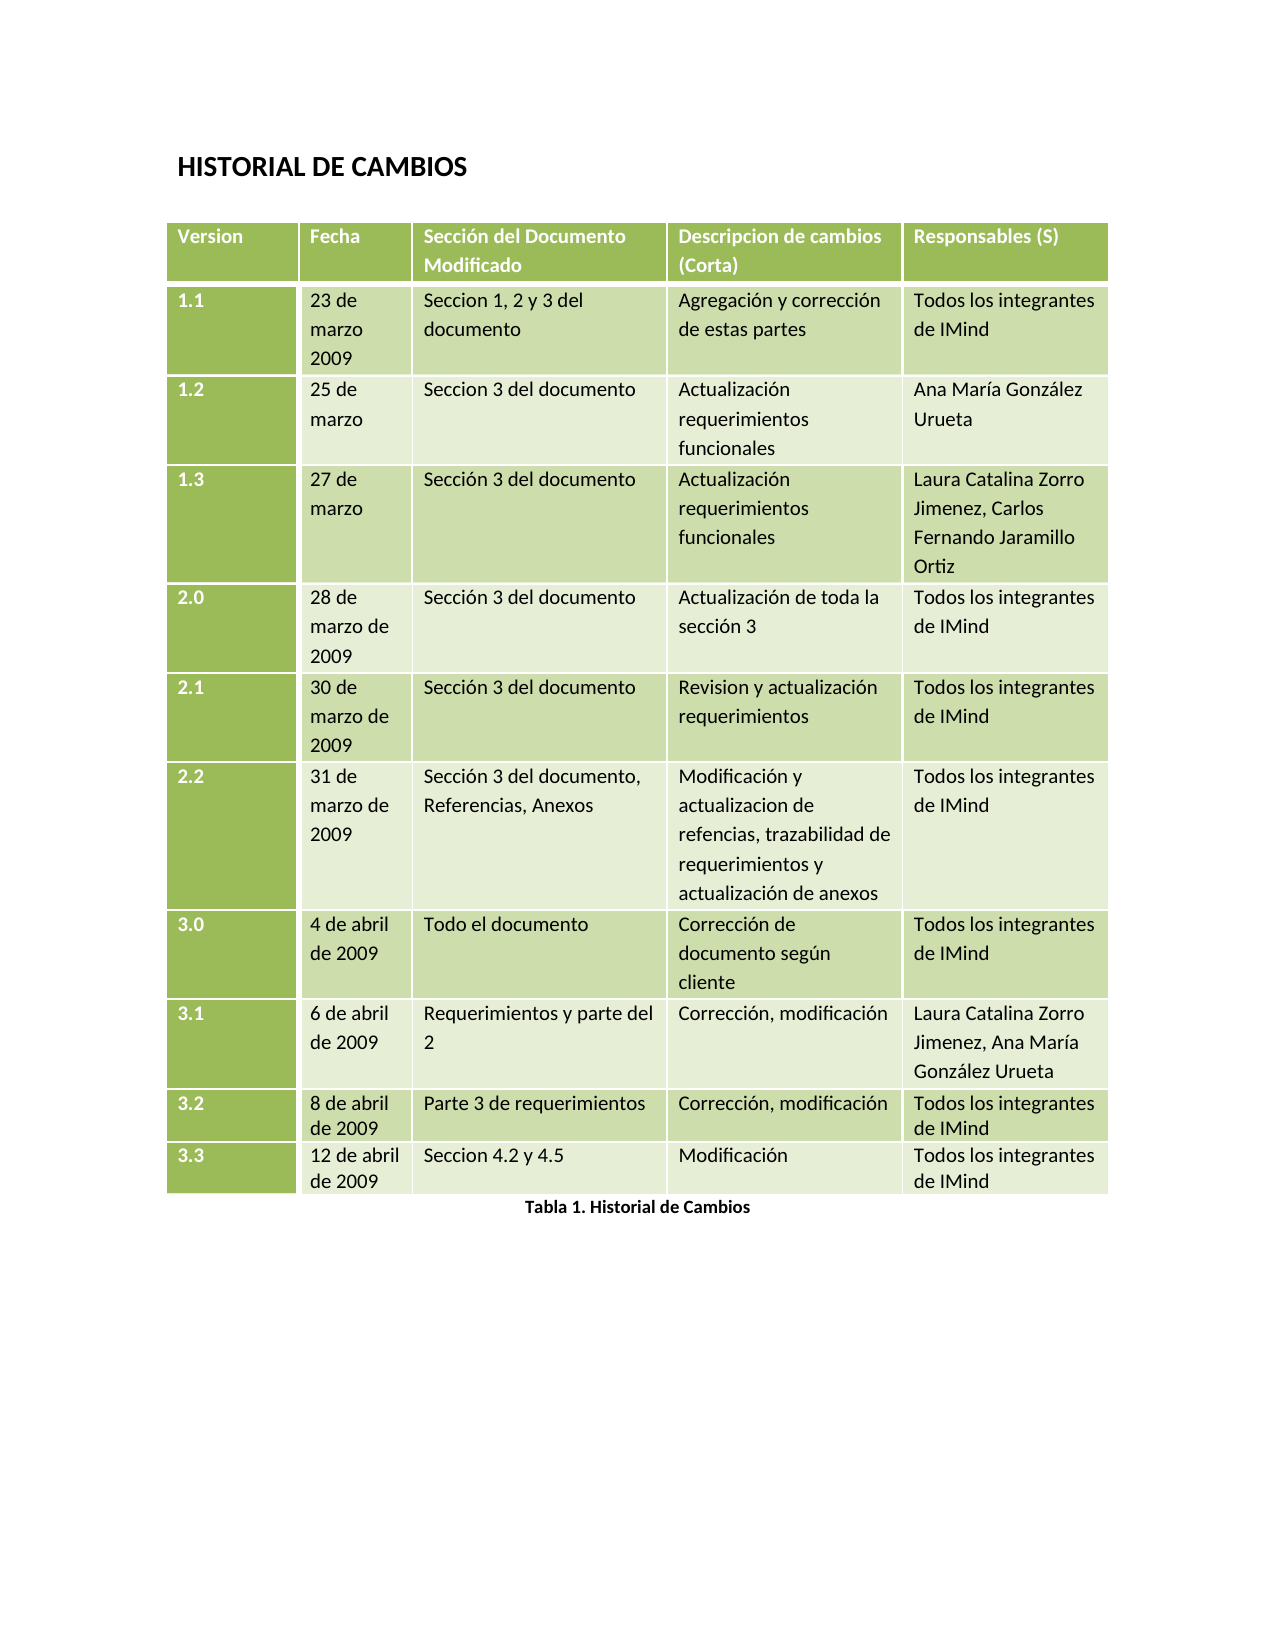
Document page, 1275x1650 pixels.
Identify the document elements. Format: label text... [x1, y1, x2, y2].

table_cell 12 de abril de 2009 [302, 1143, 412, 1193]
table_cell Corrección, modificación [668, 1000, 902, 1088]
table_cell 2.2 [167, 763, 296, 909]
table_cell 2.1 [167, 674, 296, 761]
table_cell 25 de marzo [302, 377, 412, 464]
table_cell Sección 3 del documento [413, 585, 666, 672]
table_cell Parte 3 de requerimientos [413, 1090, 666, 1141]
subtitle HISTORIAL DE CAMBIOS [177, 148, 1098, 183]
table_cell Actualización de toda la sección 3 [668, 585, 902, 672]
table_header Version [167, 223, 298, 281]
table_cell 30 de marzo de 2009 [302, 674, 411, 761]
table_cell Laura Catalina Zorro Jimenez, Ana María González Urueta [903, 1000, 1108, 1088]
table_cell 4 de abril de 2009 [302, 911, 411, 998]
table_header Sección del Documento Modificado [413, 223, 666, 281]
table_cell Corrección, modificación [668, 1090, 901, 1141]
table_cell 2.0 [167, 585, 296, 672]
table_cell Corrección de documento según cliente [668, 911, 901, 998]
table_cell Todos los integrantes de IMind [903, 763, 1108, 909]
table_cell 3.0 [167, 911, 296, 998]
table_cell 23 de marzo 2009 [302, 287, 411, 374]
table_cell Agregación y corrección de estas partes [668, 287, 901, 374]
table_cell Todos los integrantes de IMind [903, 1143, 1108, 1193]
table_cell Seccion 3 del documento [413, 377, 666, 464]
table_cell 28 de marzo de 2009 [302, 585, 412, 672]
table_cell Revision y actualización requerimientos [668, 674, 901, 761]
table_cell Sección 3 del documento [413, 674, 666, 761]
table_cell 3.1 [167, 1000, 296, 1088]
table_cell 1.3 [167, 466, 296, 582]
table_cell Sección 3 del documento, Referencias, Anexos [413, 763, 666, 909]
table_cell 27 de marzo [302, 466, 411, 582]
text Tabla 1. Historial de Cambios [177, 1196, 1098, 1218]
table_cell 3.3 [167, 1143, 296, 1193]
table_cell 8 de abril de 2009 [302, 1090, 411, 1141]
table_cell 6 de abril de 2009 [302, 1000, 412, 1088]
table_cell Laura Catalina Zorro Jimenez, Carlos Fernando Jaramillo Ortiz [904, 466, 1108, 582]
table_cell Seccion 4.2 y 4.5 [413, 1143, 666, 1193]
table_cell Todos los integrantes de IMind [904, 287, 1108, 374]
table_cell Requerimientos y parte del 2 [413, 1000, 666, 1088]
table_cell Ana María González Urueta [903, 377, 1108, 464]
table_cell 1.2 [167, 377, 296, 464]
table_cell Todos los integrantes de IMind [904, 674, 1108, 761]
table_header Fecha [300, 223, 411, 281]
table_cell Todos los integrantes de IMind [903, 585, 1108, 672]
table_cell 31 de marzo de 2009 [302, 763, 412, 909]
table_cell Modificación [668, 1143, 902, 1193]
table_cell Todos los integrantes de IMind [904, 1090, 1108, 1141]
table_cell Todo el documento [413, 911, 666, 998]
table_cell 1.1 [167, 287, 296, 374]
table_cell 3.2 [167, 1090, 296, 1141]
table_cell Seccion 1, 2 y 3 del documento [413, 287, 666, 374]
table_header Descripcion de cambios (Corta) [668, 223, 901, 281]
table_header Responsables (S) [904, 223, 1108, 281]
table_cell Todos los integrantes de IMind [904, 911, 1108, 998]
table_cell Modificación y actualizacion de refencias, trazabilidad de requerimientos y actualización de anexos [668, 763, 902, 909]
table_cell Sección 3 del documento [413, 466, 666, 582]
table_cell Actualización requerimientos funcionales [668, 377, 902, 464]
table_cell Actualización requerimientos funcionales [668, 466, 901, 582]
